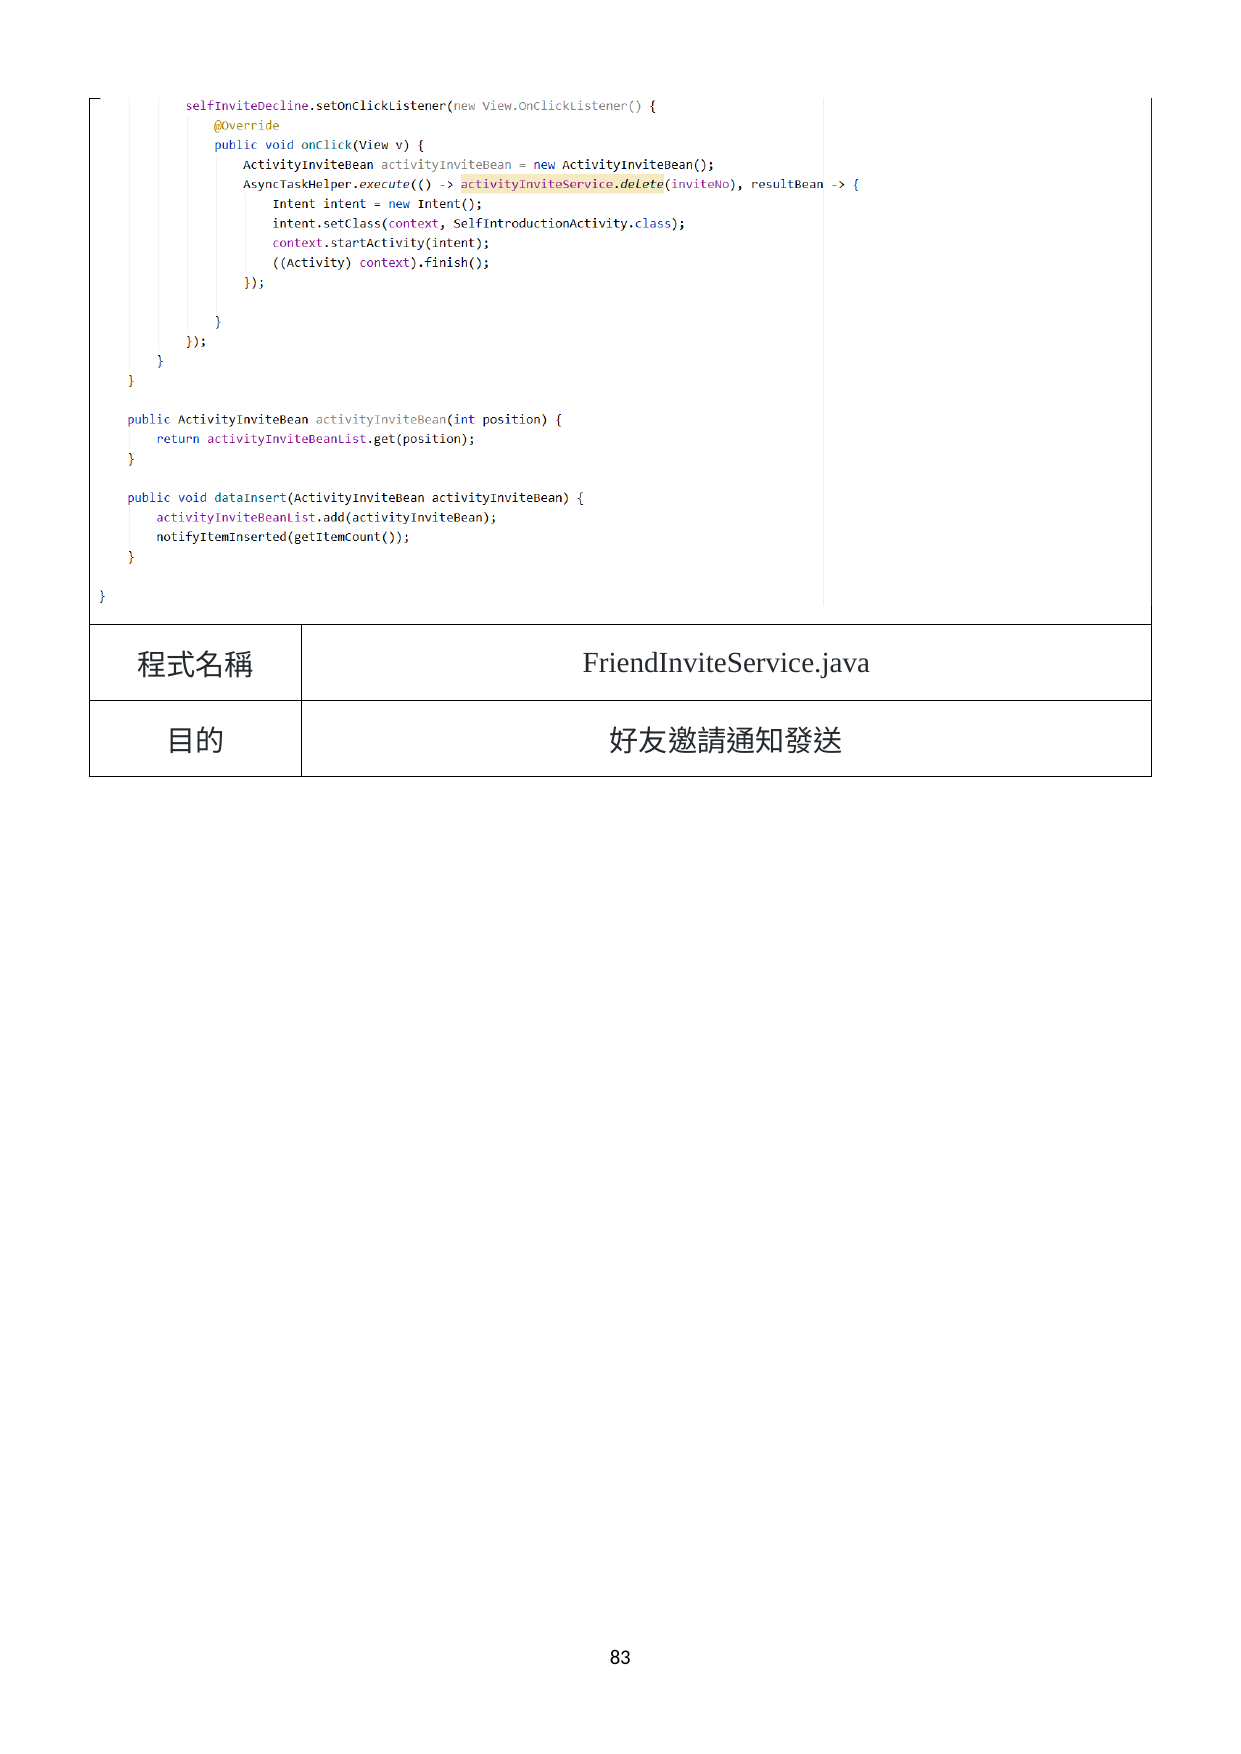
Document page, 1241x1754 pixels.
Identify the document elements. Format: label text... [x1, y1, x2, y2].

table_cell 程式名稱 [90, 625, 301, 700]
table_cell [90, 99, 1151, 624]
picture [100, 98, 1152, 606]
table_cell FriendInviteService.java [302, 625, 1151, 700]
table_cell 好友邀請通知發送 [302, 701, 1151, 776]
table_cell 目的 [90, 701, 301, 776]
